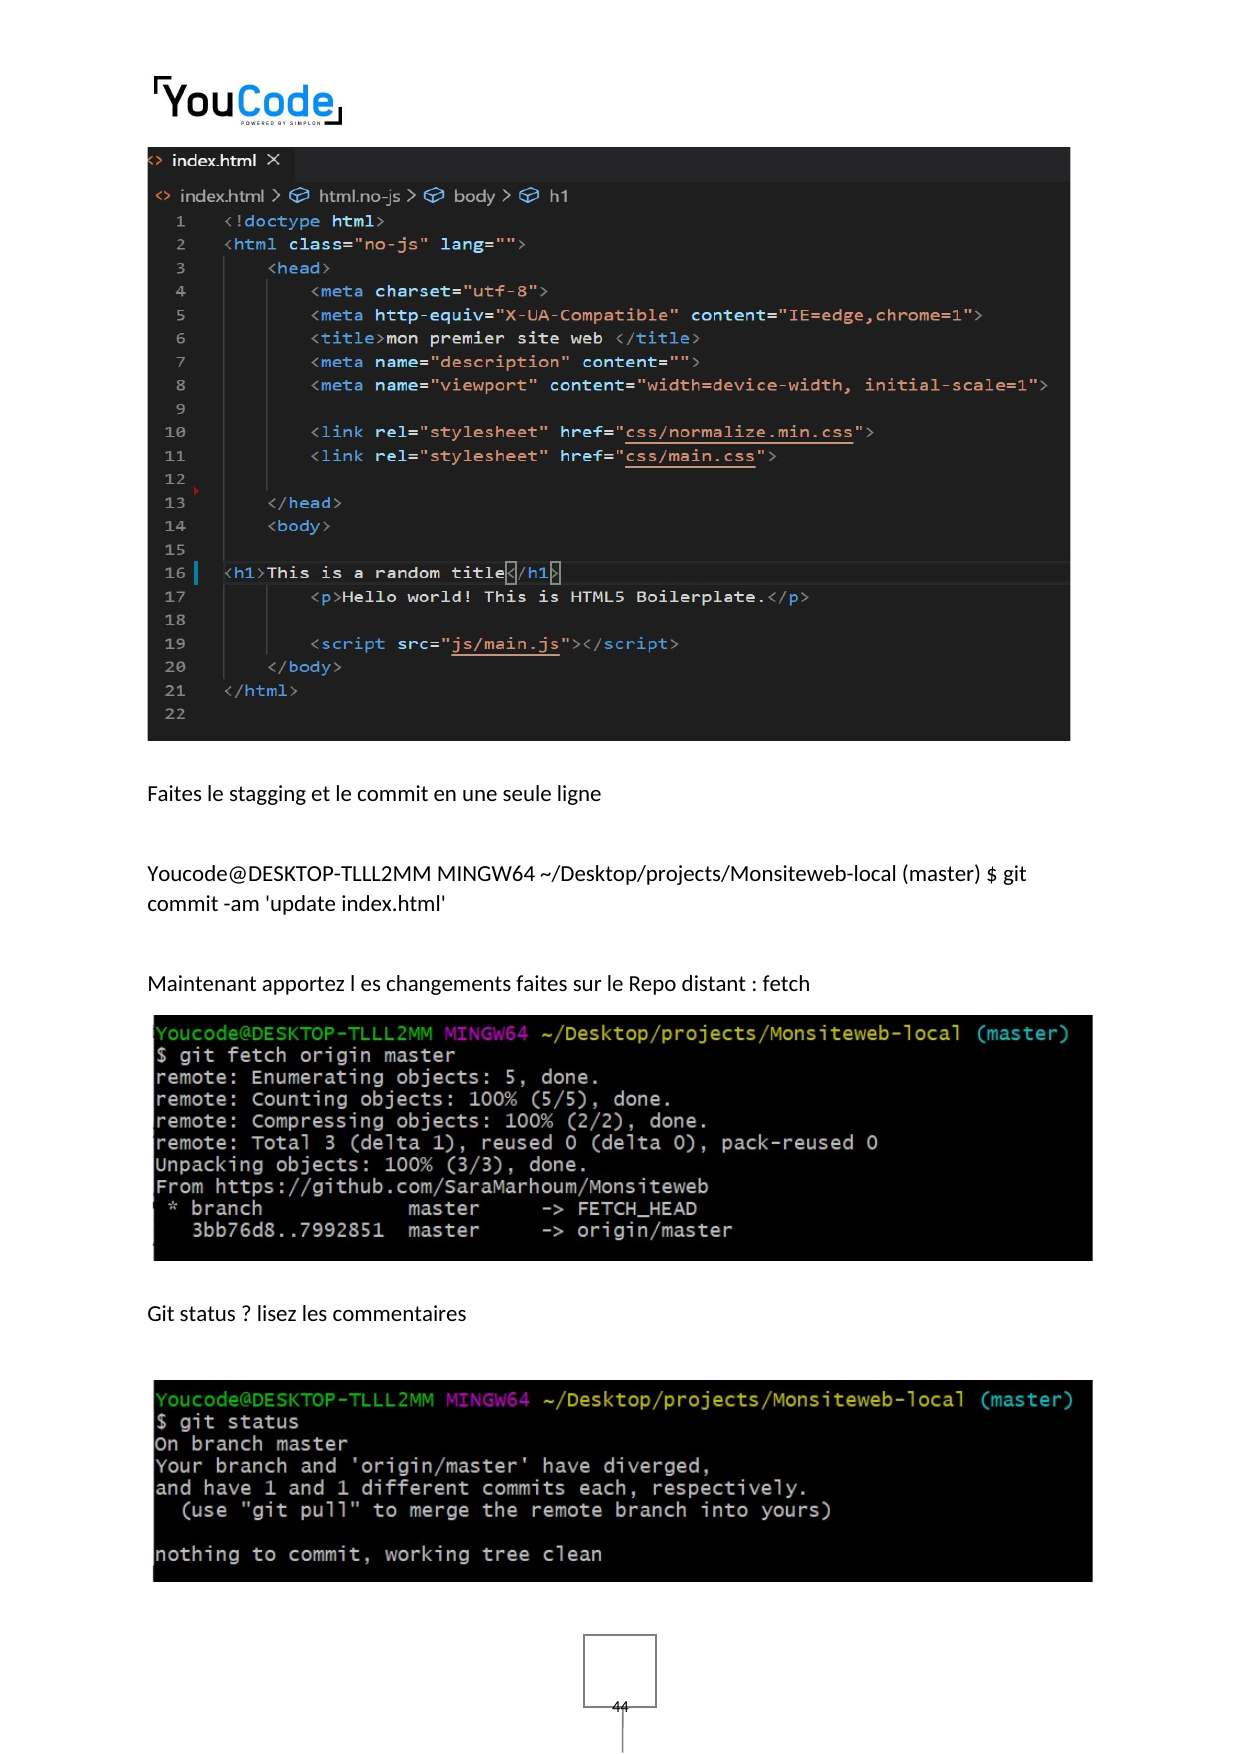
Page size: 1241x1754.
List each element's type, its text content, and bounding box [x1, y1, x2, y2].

text Git status ? lisez les commentaires [147, 1299, 1082, 1327]
picture [147, 73, 349, 128]
text Maintenant apportez l es changements faites sur le Repo distant : fetch [147, 969, 1082, 997]
picture [147, 147, 1071, 741]
picture [152, 1380, 1093, 1582]
text Youcode@DESKTOP-TLLL2MM MINGW64 ~/Desktop/projects/Monsiteweb-local (master) $ git commit -am 'update index.html' [147, 859, 1082, 917]
text Faites le stagging et le commit en une seule ligne [147, 779, 1082, 807]
picture [152, 1015, 1093, 1261]
